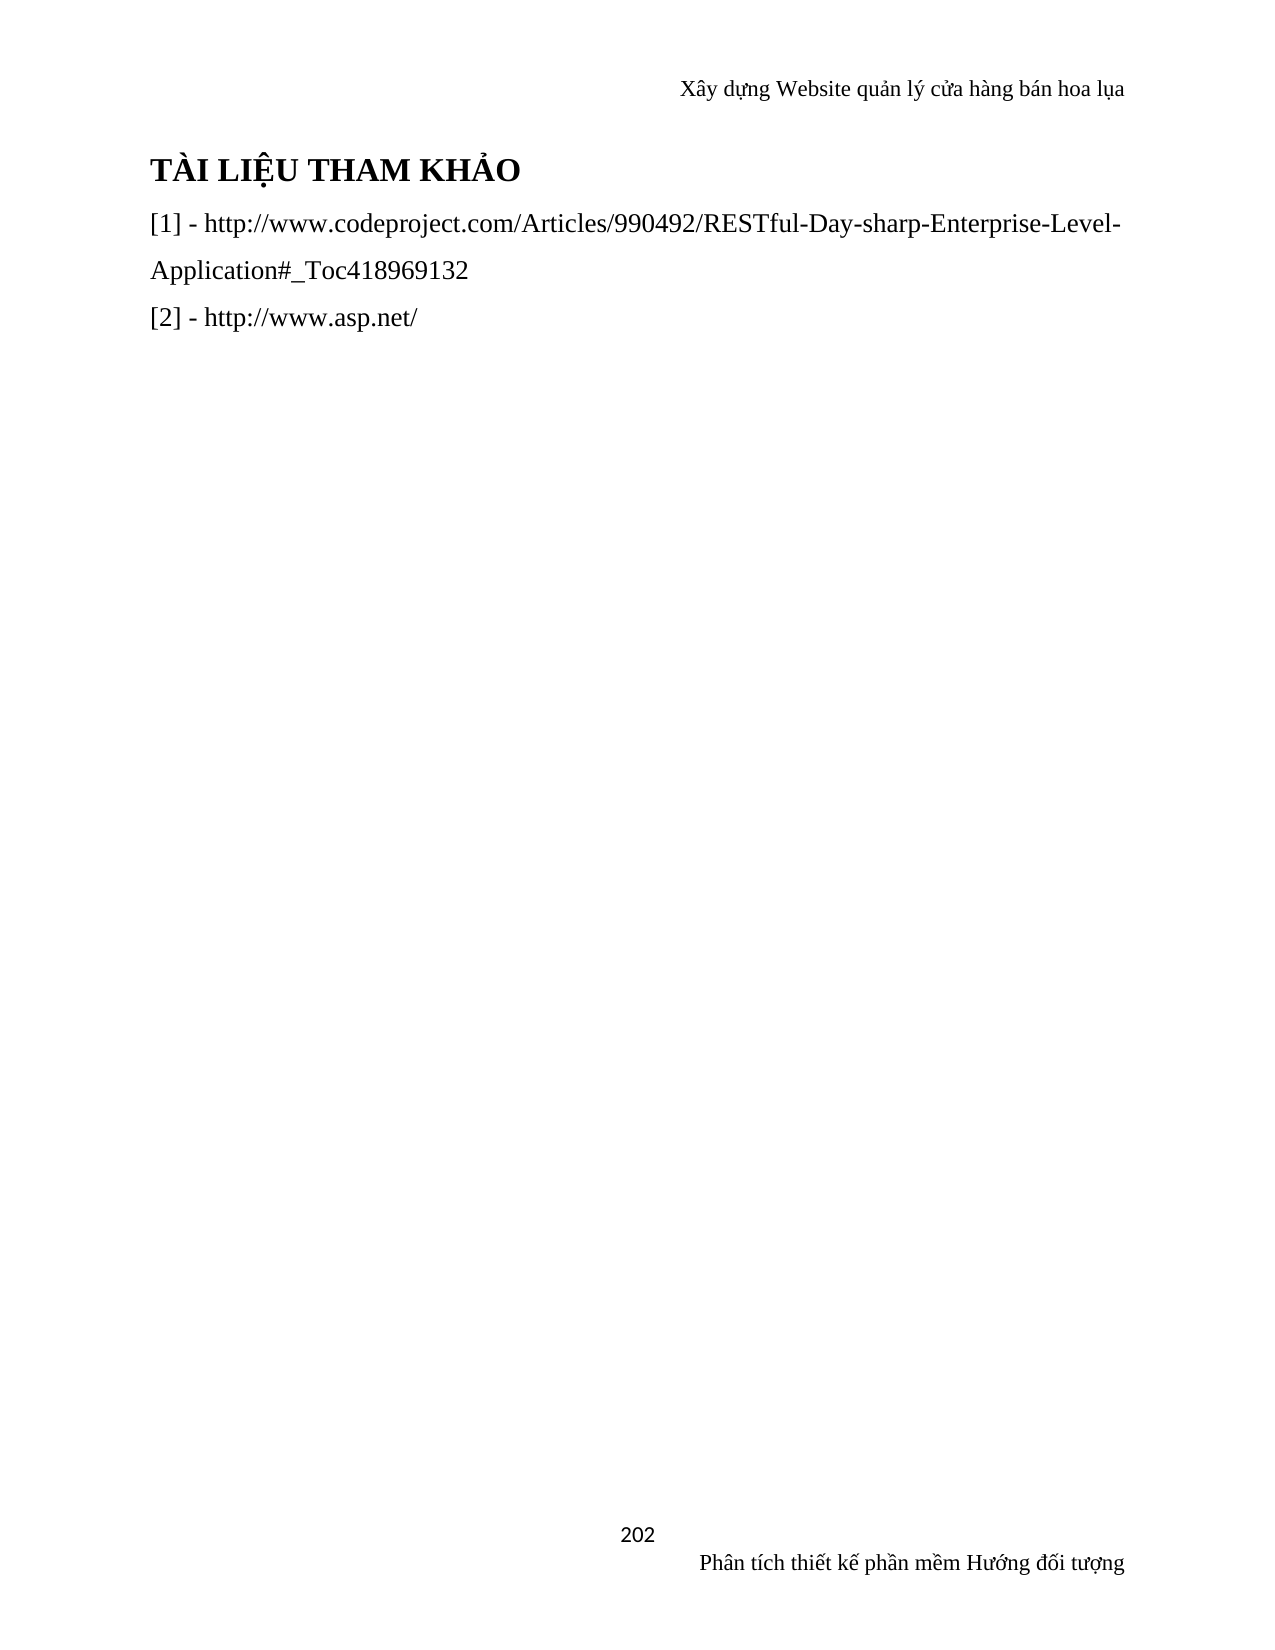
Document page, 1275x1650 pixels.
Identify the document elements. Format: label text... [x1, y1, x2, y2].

list TÀI LIỆU THAM KHẢO [150, 150, 1125, 188]
list [1] - http://www.codeproject.com/Articles/990492/RESTful-Day-sharp-Enterprise-Level-Application#_Toc418969132 [150, 207, 1125, 285]
list [2] - http://www.asp.net/ [150, 301, 1125, 332]
